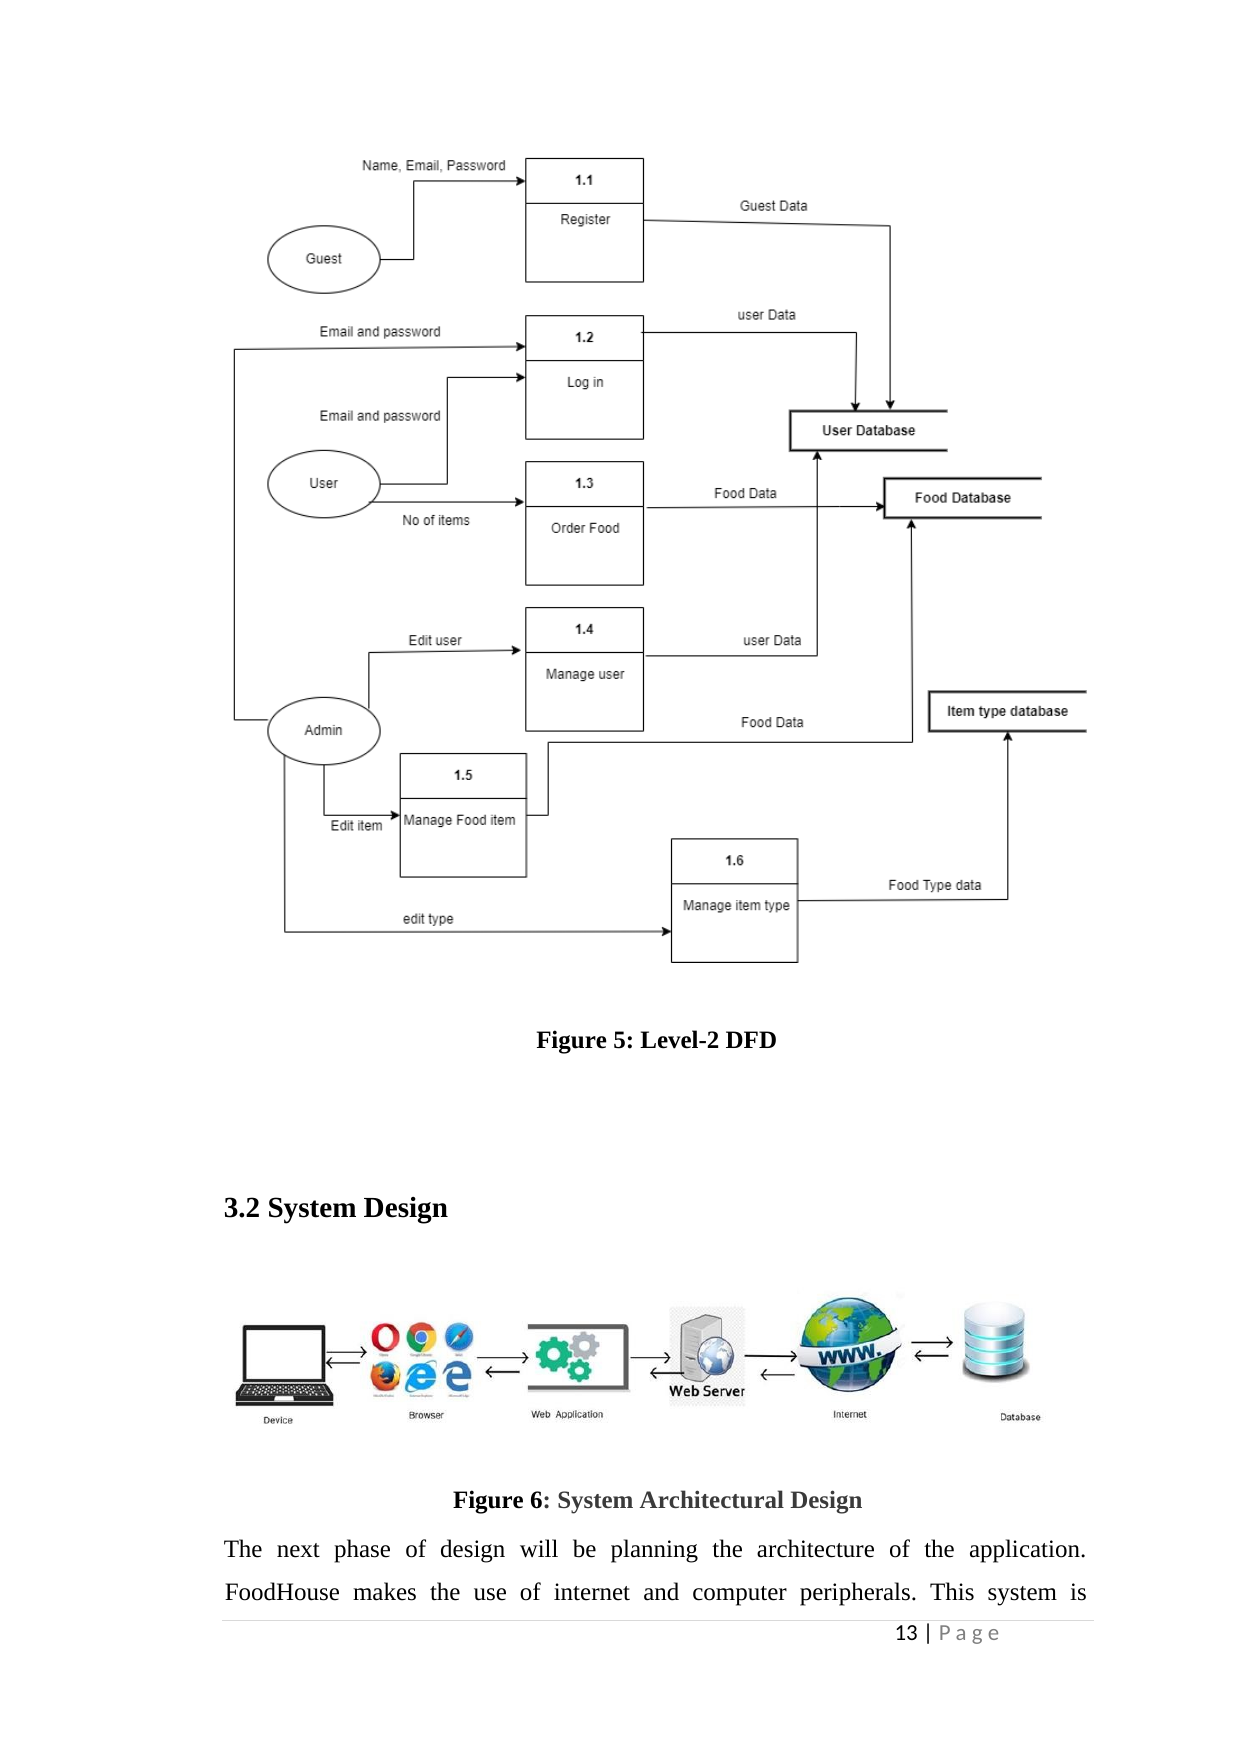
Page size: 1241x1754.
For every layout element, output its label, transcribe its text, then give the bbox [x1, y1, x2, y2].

subtitle 3.2 System Design [223, 1190, 1087, 1224]
subtitle Figure 6: System Architectural Design [453, 1485, 1086, 1514]
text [223, 1534, 1087, 1606]
picture [225, 1226, 1091, 1424]
picture [226, 149, 1088, 963]
text Figure 5: Level-2 DFD [223, 1025, 1087, 1054]
